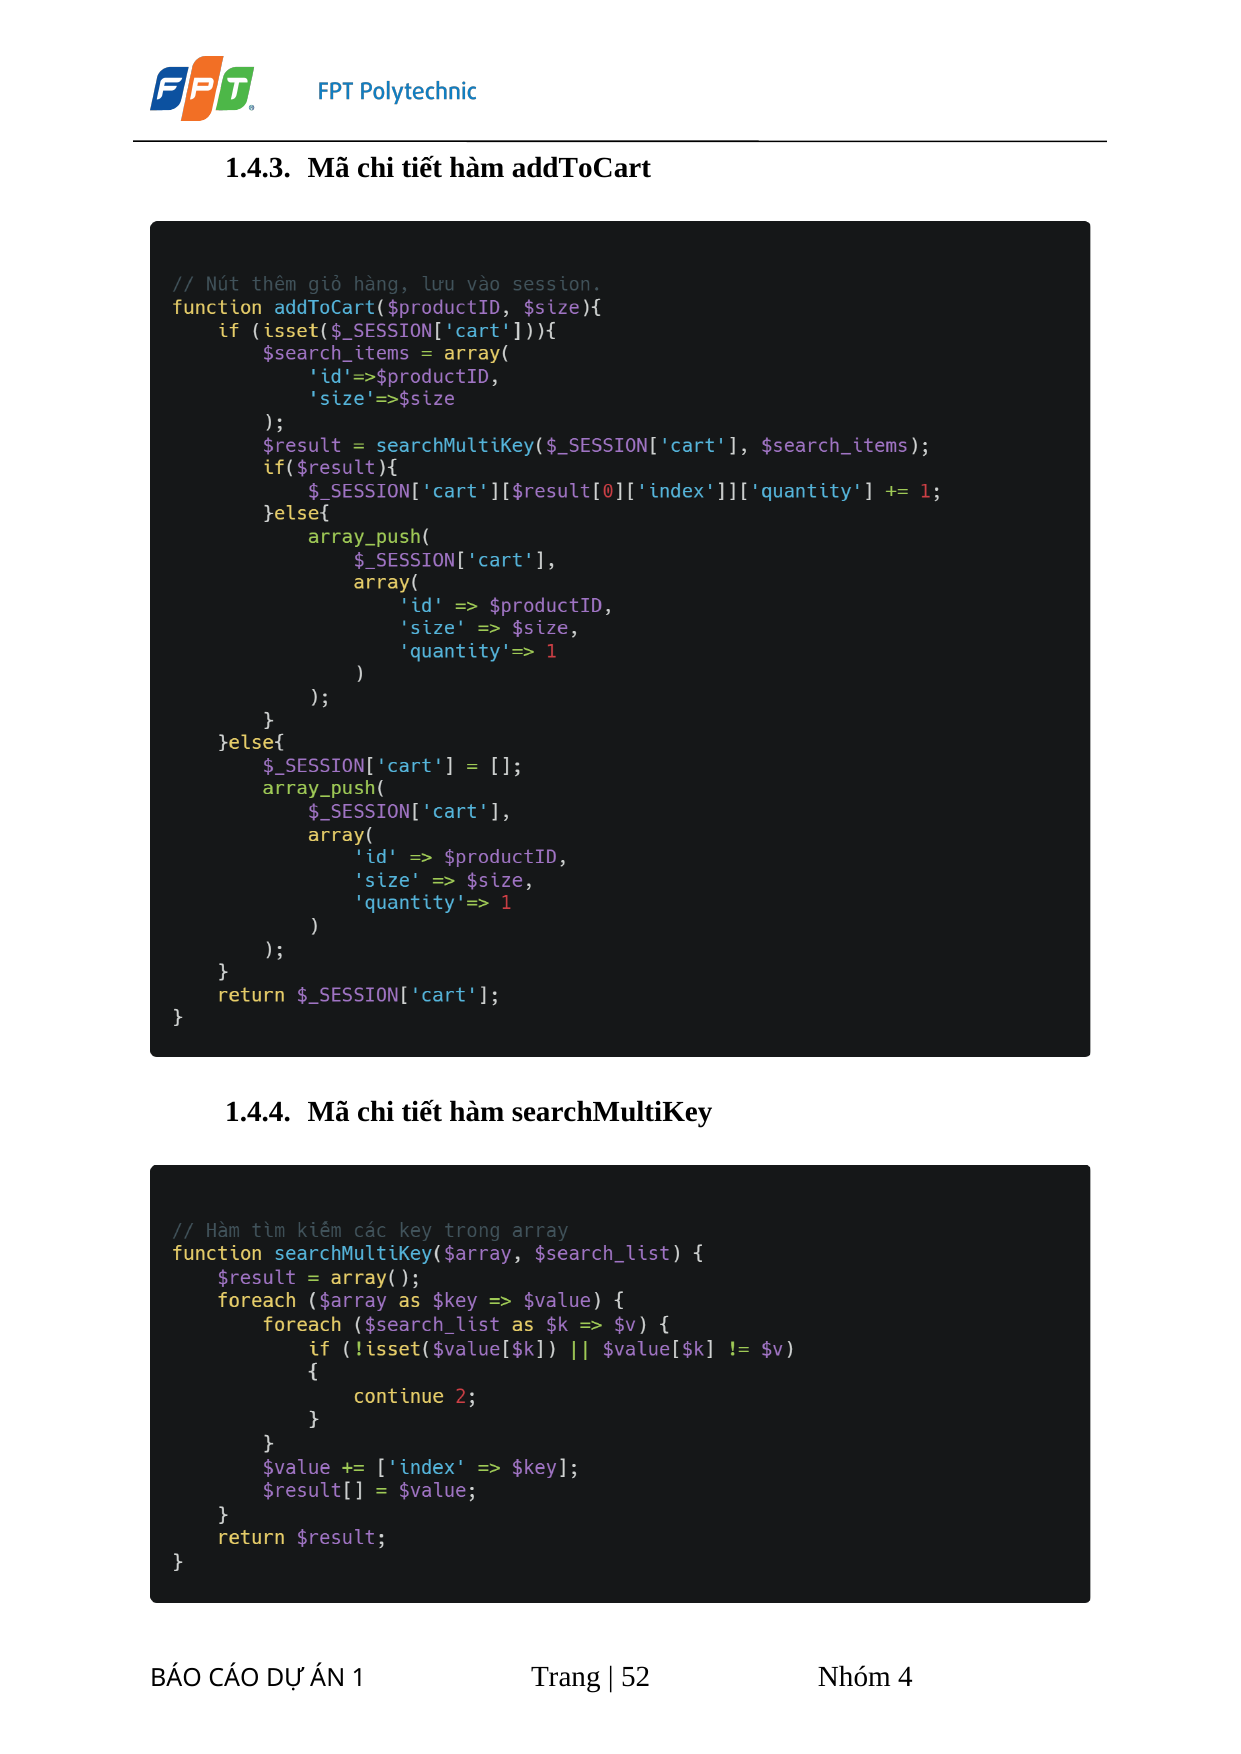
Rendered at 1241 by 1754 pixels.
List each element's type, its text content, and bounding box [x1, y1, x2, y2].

picture [150, 221, 1091, 1057]
picture [150, 1165, 1091, 1603]
list Mã chi tiết hàm searchMultiKey [225, 1094, 1090, 1127]
list Mã chi tiết hàm addToCart [225, 150, 1090, 183]
picture [150, 56, 477, 121]
